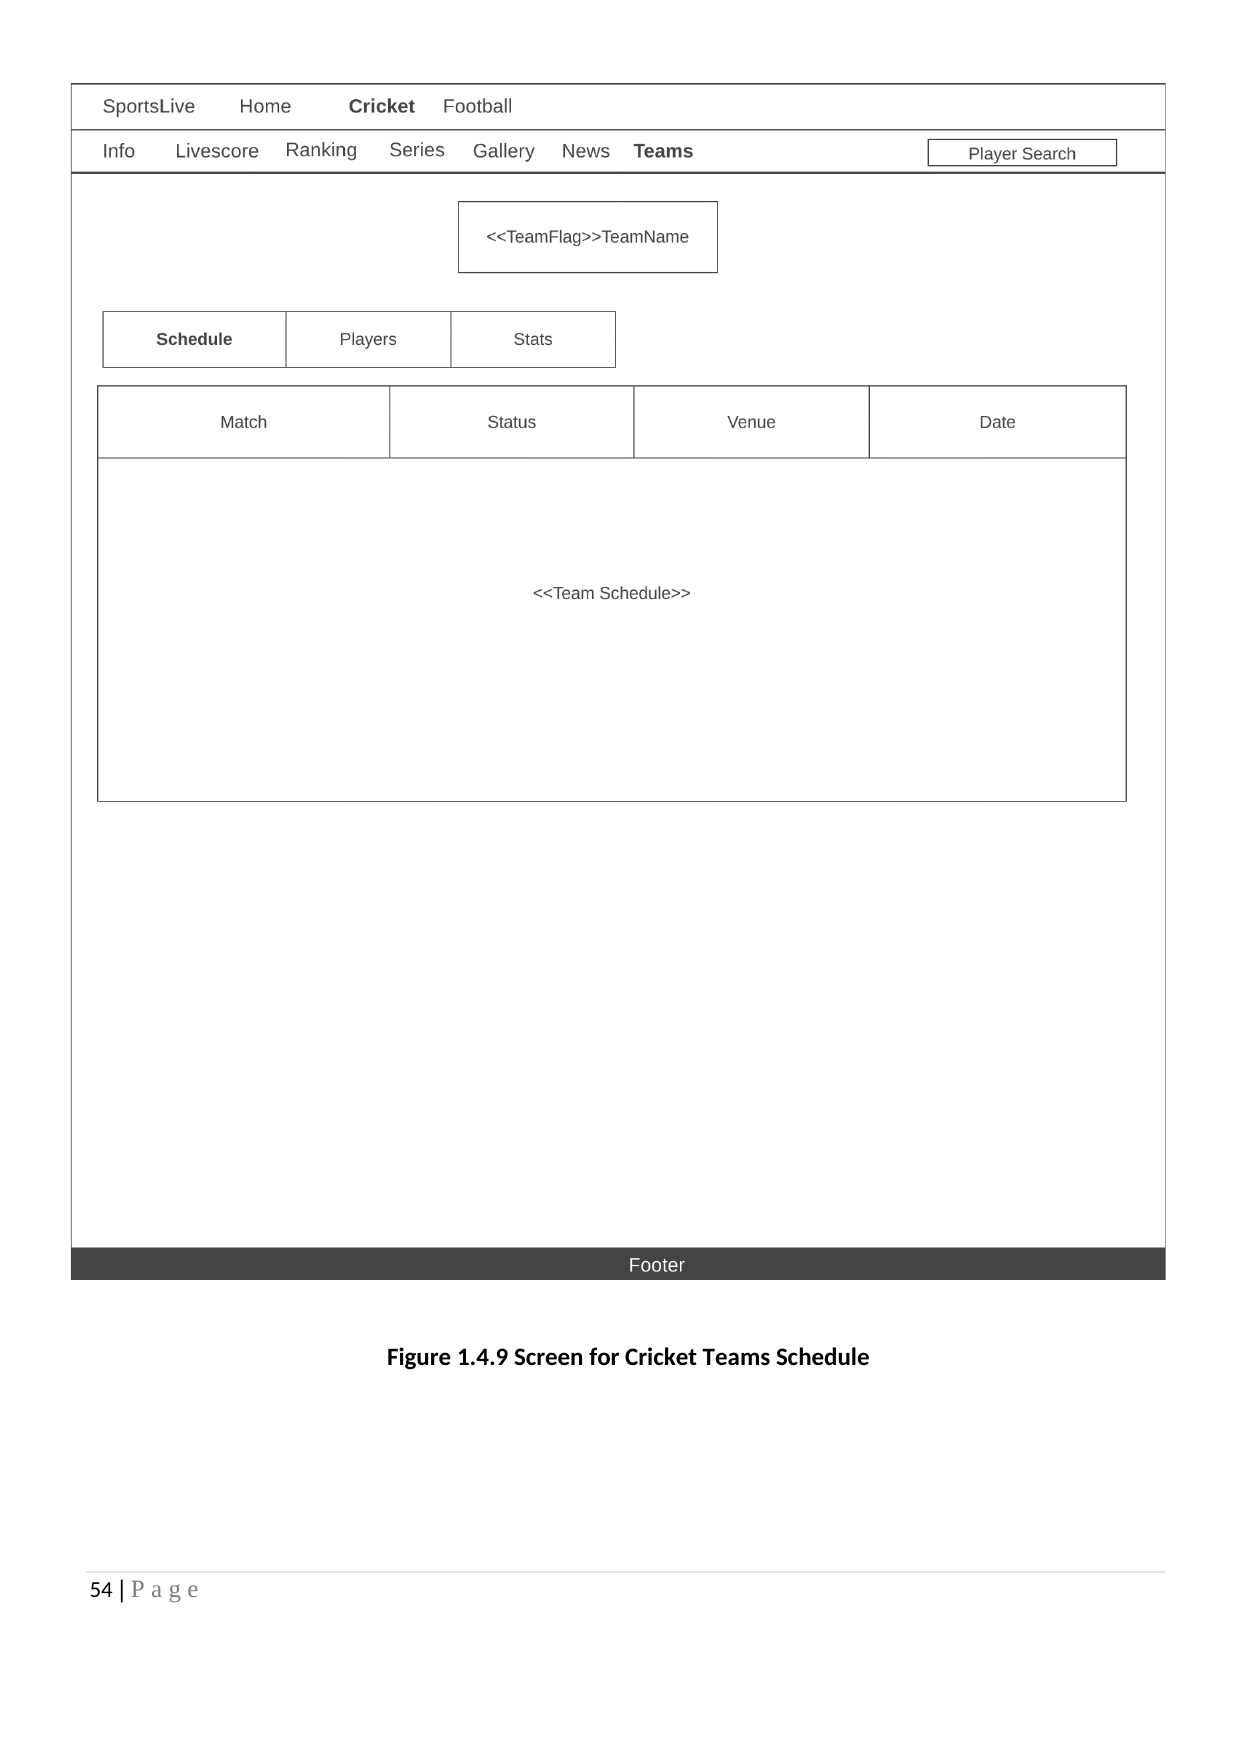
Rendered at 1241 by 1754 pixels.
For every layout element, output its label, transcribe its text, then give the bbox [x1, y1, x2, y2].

text Figure 1.4.9 Screen for Cricket Teams Schedule [71, 1341, 1186, 1371]
picture [70, 83, 1166, 1280]
